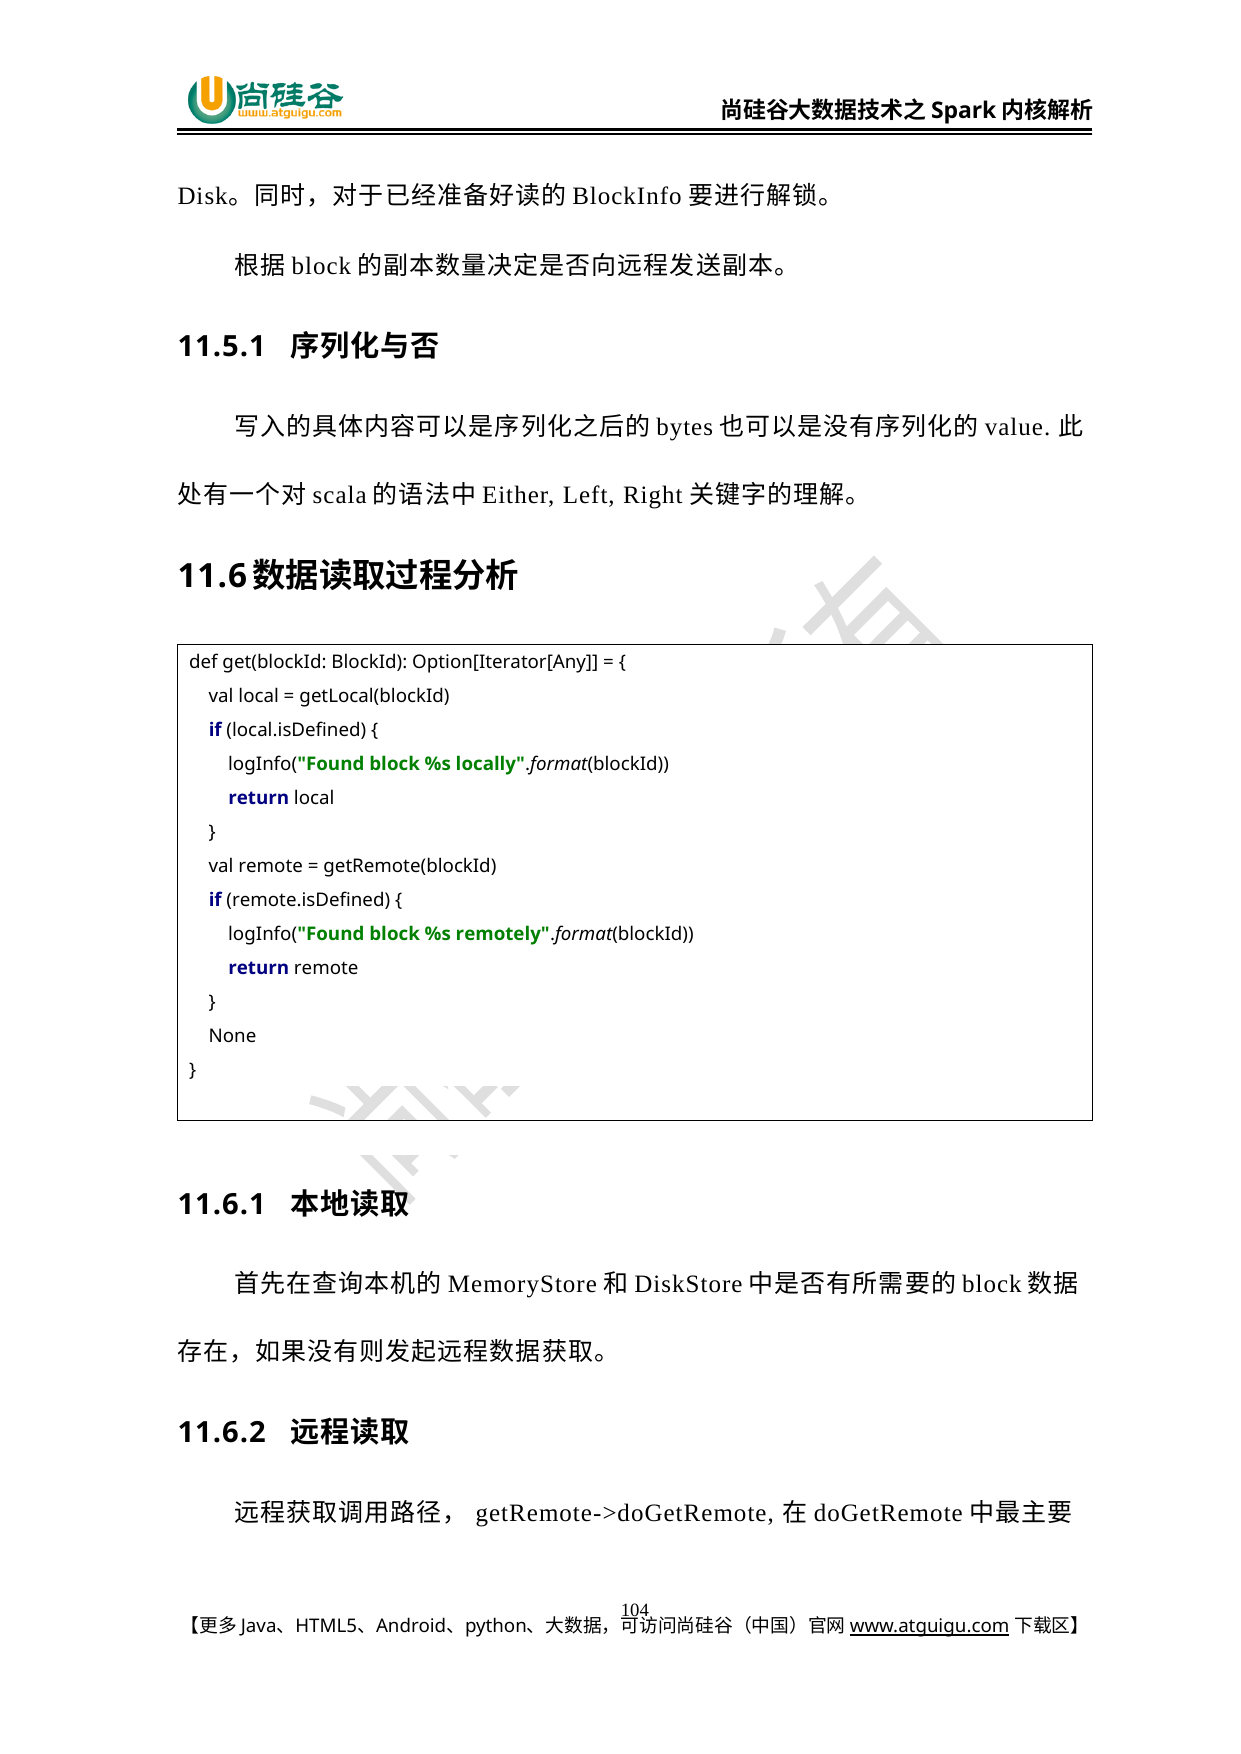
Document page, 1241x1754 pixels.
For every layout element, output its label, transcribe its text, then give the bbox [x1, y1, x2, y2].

table_header def get(blockId: BlockId): Option[Iterator[Any]] = { val local = getLocal(blockId) if (local.isDefined) { logInfo("Found block %s locally".format(blockId)) return local } val remote = getRemote(blockId) if (remote.isDefined) { logInfo("Found block %s remotely".format(blockId)) return remote } None } [178, 645, 1092, 1120]
subtitle 数据读取过程分析 [177, 539, 1092, 607]
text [177, 160, 1092, 228]
text 写入的具体内容可以是序列化之后的bytes也可以是没有序列化的value. 此处有一个对scala的语法中Either, Left, Right关键字的理解。 [177, 391, 1092, 527]
text 首先在查询本机的MemoryStore和DiskStore中是否有所需要的block数据存在，如果没有则发起远程数据获取。 [177, 1248, 1092, 1384]
subtitle 序列化与否 [177, 310, 1092, 378]
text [177, 1477, 1092, 1545]
text 根据block的副本数量决定是否向远程发送副本。 [177, 230, 1092, 298]
subtitle 远程读取 [177, 1396, 1092, 1464]
subtitle 本地读取 [177, 1168, 1092, 1236]
picture [177, 68, 362, 128]
